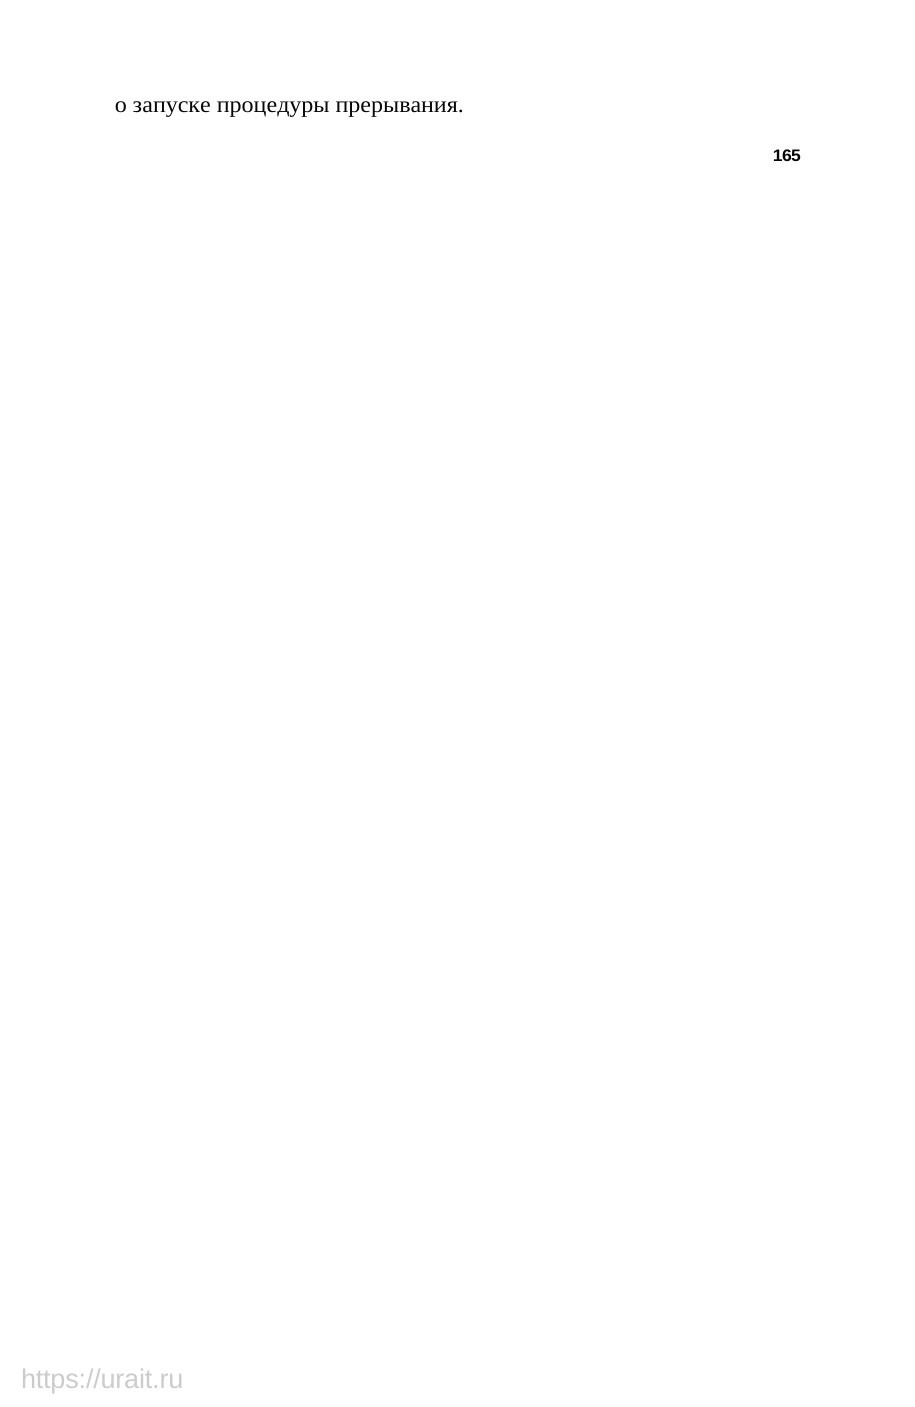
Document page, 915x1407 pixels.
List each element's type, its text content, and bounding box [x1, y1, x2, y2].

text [114, 92, 802, 117]
text 165 [8, 146, 801, 165]
